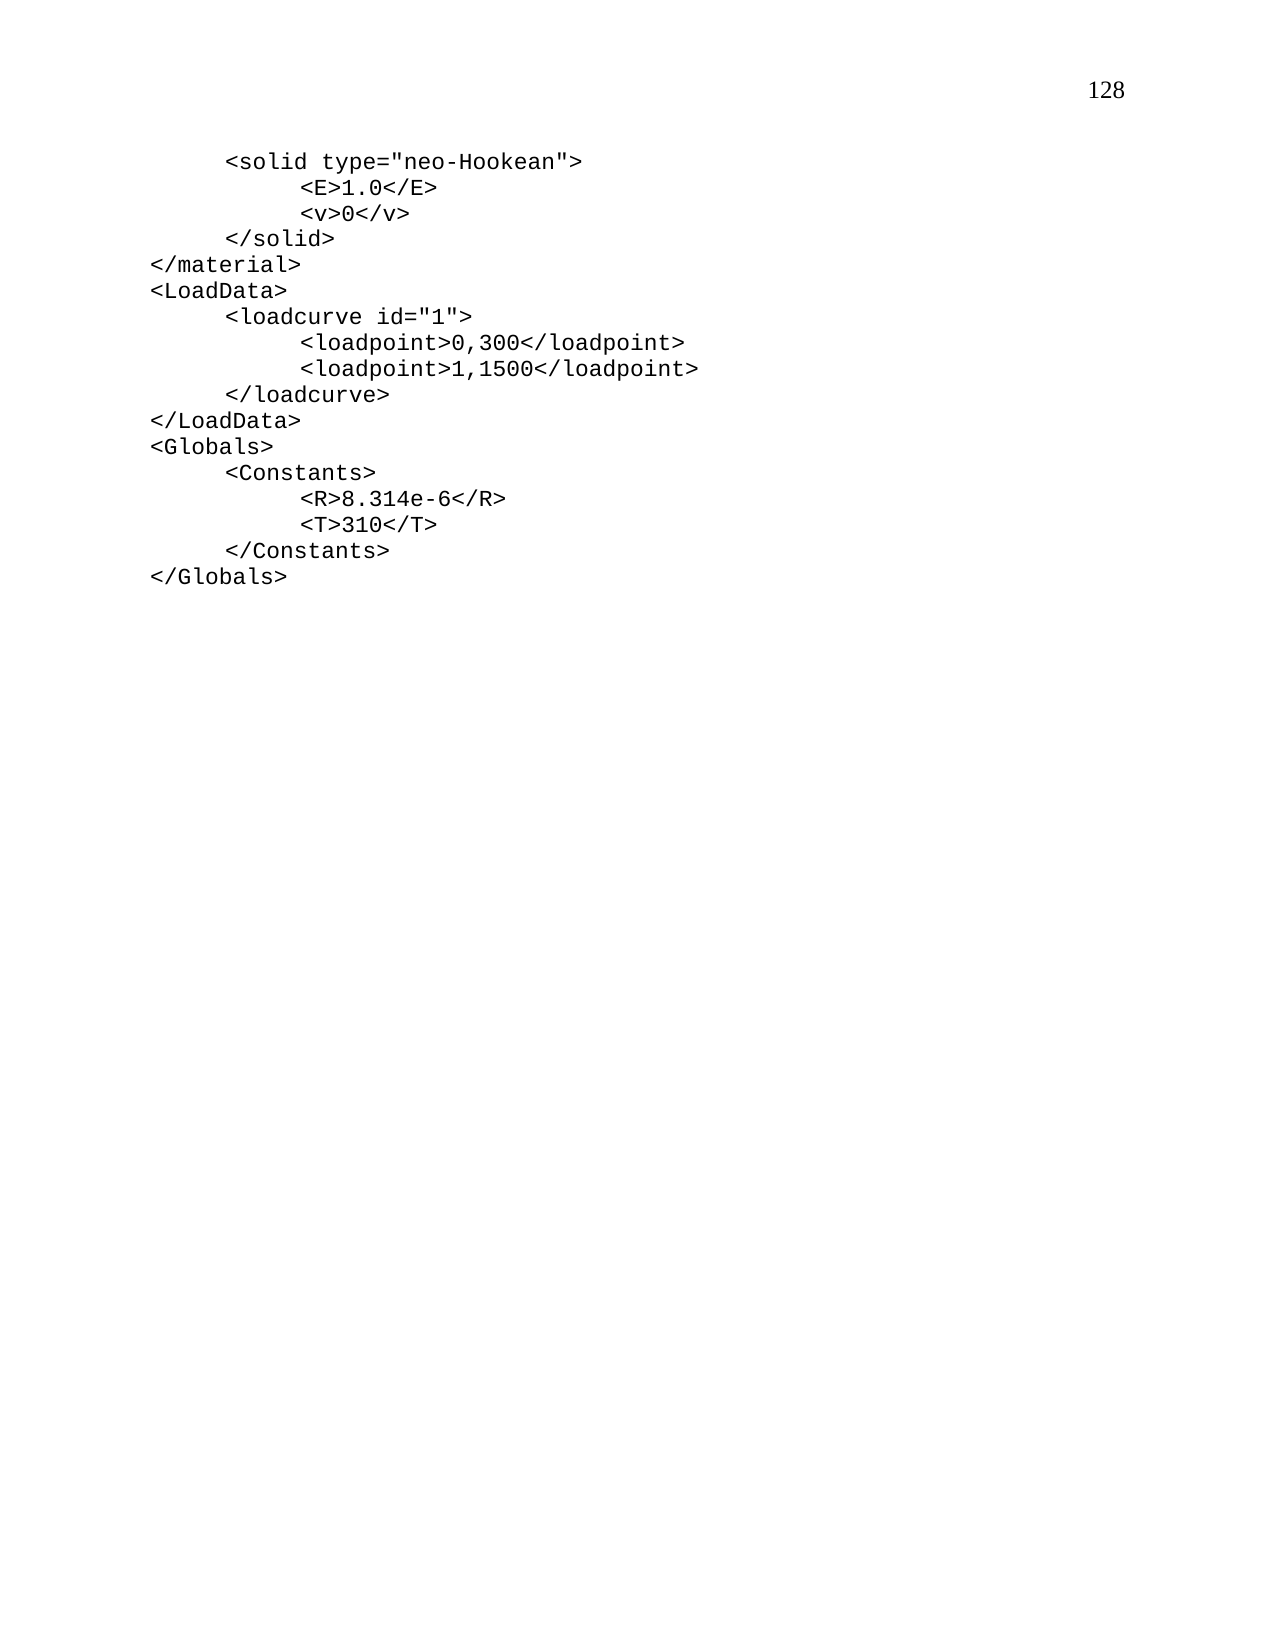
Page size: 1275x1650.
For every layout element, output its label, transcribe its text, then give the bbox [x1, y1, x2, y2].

text <solid type="neo-Hookean"> [150, 150, 1125, 176]
text </LoadData> [150, 409, 1125, 435]
text <Globals> [150, 435, 1125, 461]
text <Constants> [150, 461, 1125, 487]
text <loadpoint>1,1500</loadpoint> [150, 357, 1125, 383]
text <T>310</T> [150, 513, 1125, 539]
text </material> [150, 254, 1125, 280]
text <E>1.0</E> [150, 176, 1125, 202]
text <LoadData> [150, 280, 1125, 306]
text </Constants> [150, 539, 1125, 565]
text <loadcurve id="1"> [150, 306, 1125, 332]
text </loadcurve> [150, 383, 1125, 409]
text </Globals> [150, 565, 1125, 591]
text <v>0</v> [150, 202, 1125, 228]
text <loadpoint>0,300</loadpoint> [150, 332, 1125, 357]
text <R>8.314e-6</R> [150, 487, 1125, 513]
text </solid> [150, 228, 1125, 254]
